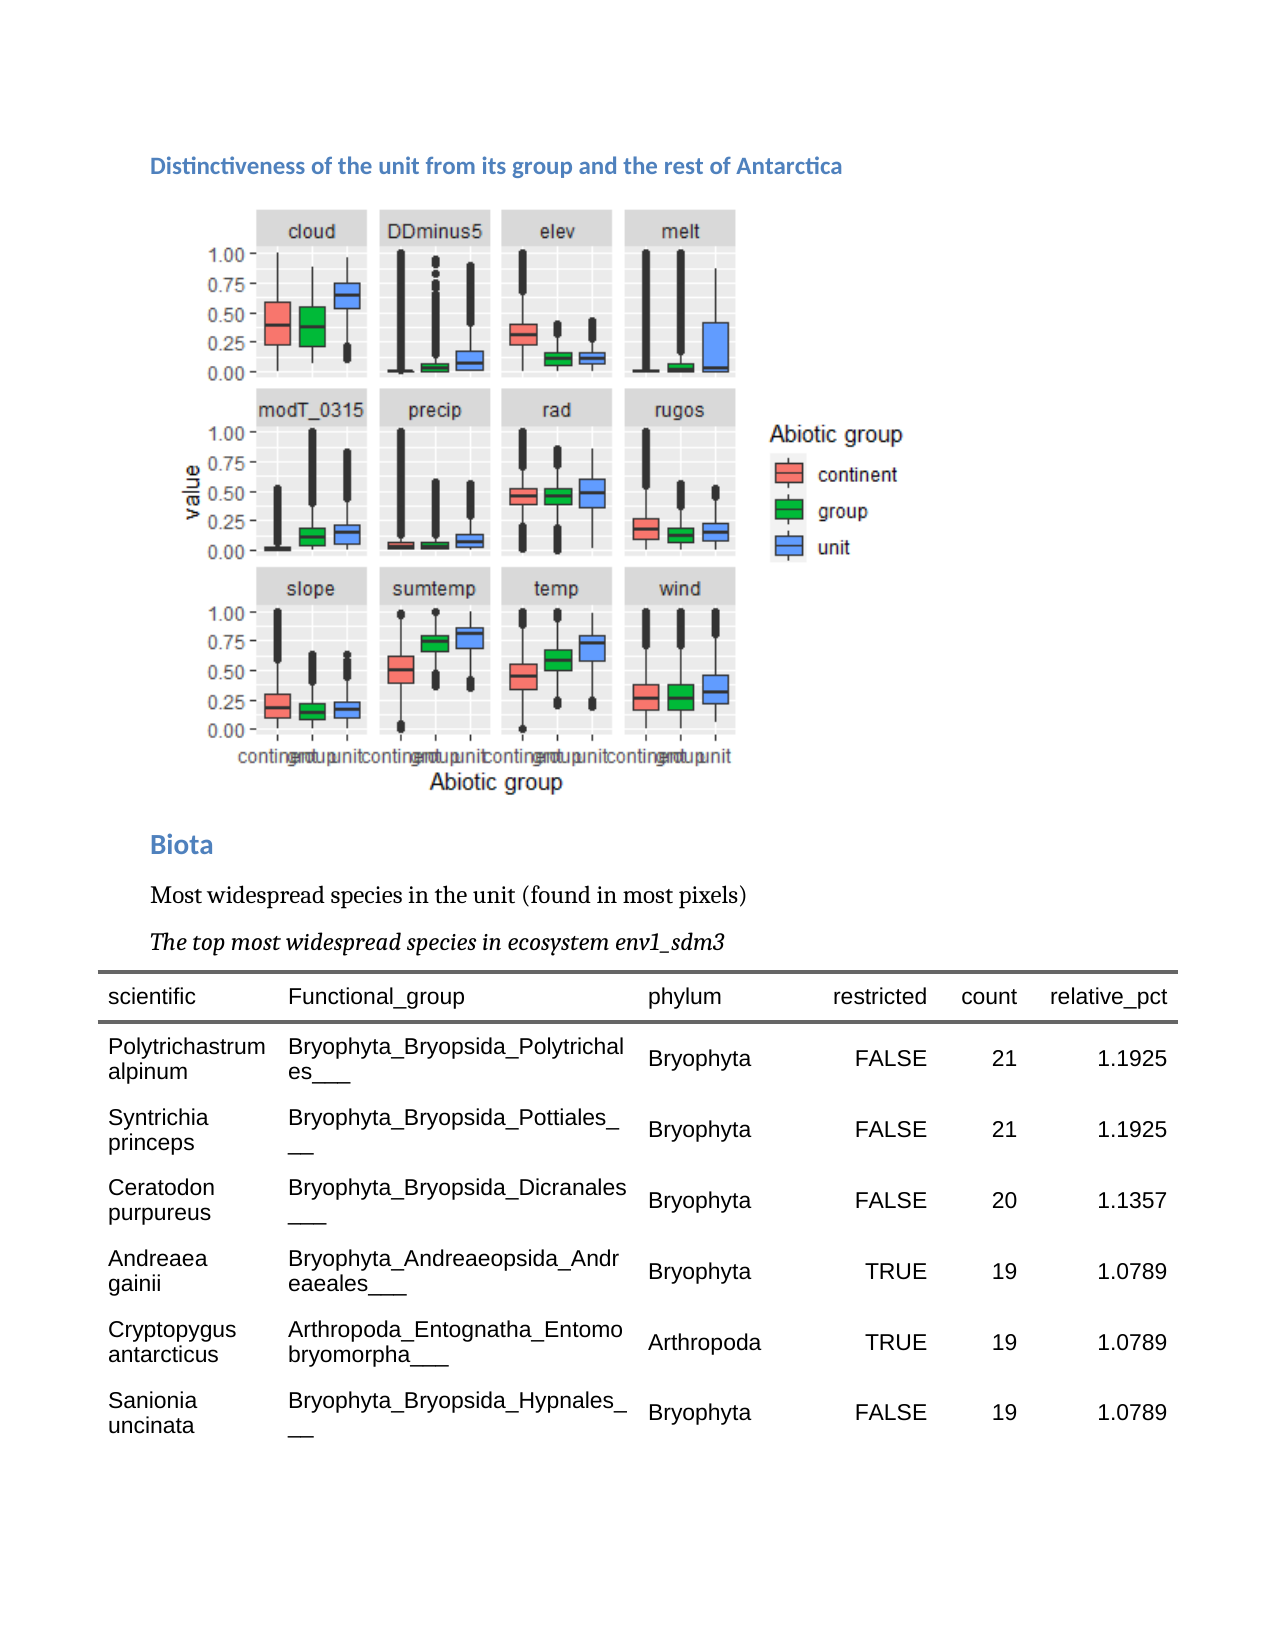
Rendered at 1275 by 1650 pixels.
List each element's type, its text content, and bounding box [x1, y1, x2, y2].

table_cell Polytrichastrum alpinum [98, 1024, 277, 1094]
table_cell Bryophyta [638, 1024, 787, 1094]
table_cell Cryptopygus antarcticus [98, 1307, 277, 1378]
table_cell Bryophyta_Andreaeopsida_Andreaeales___ [278, 1236, 637, 1307]
table_cell 21 [938, 1095, 1027, 1165]
table_header scientific [98, 974, 277, 1019]
table_cell 1.1925 [1028, 1024, 1177, 1094]
table_cell Arthropoda [638, 1307, 787, 1378]
table_cell FALSE [788, 1165, 937, 1236]
table_cell Ceratodon purpureus [98, 1165, 277, 1236]
table_cell Syntrichia princeps [98, 1095, 277, 1165]
table_cell 1.0789 [1028, 1378, 1177, 1449]
subtitle Biota [150, 826, 1125, 862]
table_cell 1.1925 [1028, 1095, 1177, 1165]
table_cell Bryophyta [638, 1095, 787, 1165]
table_cell Bryophyta [638, 1165, 787, 1236]
table_cell 19 [938, 1378, 1027, 1449]
table_header count [938, 974, 1027, 1019]
table_header Functional_group [278, 974, 637, 1019]
table_cell 21 [938, 1024, 1027, 1094]
table_cell Arthropoda_Entognatha_Entomobryomorpha___ [278, 1307, 637, 1378]
text Most widespread species in the unit (found in most pixels) [150, 881, 1125, 909]
table_cell Bryophyta_Bryopsida_Hypnales___ [278, 1378, 637, 1449]
table_cell 20 [938, 1165, 1027, 1236]
table_cell Andreaea gainii [98, 1236, 277, 1307]
table_cell Bryophyta_Bryopsida_Polytrichales___ [278, 1024, 637, 1094]
table_cell 19 [938, 1307, 1027, 1378]
subtitle Distinctiveness of the unit from its group and the rest of Antarctica [150, 150, 1125, 181]
table_cell TRUE [788, 1236, 937, 1307]
table_cell Bryophyta [638, 1236, 787, 1307]
table_header relative_pct [1028, 974, 1177, 1019]
picture [168, 199, 927, 806]
table_cell FALSE [788, 1378, 937, 1449]
table_cell TRUE [788, 1307, 937, 1378]
table_cell Sanionia uncinata [98, 1378, 277, 1449]
table_cell 1.1357 [1028, 1165, 1177, 1236]
table_cell 19 [938, 1236, 1027, 1307]
table_cell Bryophyta_Bryopsida_Pottiales___ [278, 1095, 637, 1165]
table_cell FALSE [788, 1024, 937, 1094]
table_cell Bryophyta_Bryopsida_Dicranales___ [278, 1165, 637, 1236]
table_cell 1.0789 [1028, 1236, 1177, 1307]
text The top most widespread species in ecosystem env1_sdm3 [150, 928, 1125, 957]
table_header restricted [788, 974, 937, 1019]
table_cell FALSE [788, 1095, 937, 1165]
table_header phylum [638, 974, 787, 1019]
table_cell 1.0789 [1028, 1307, 1177, 1378]
table_cell Bryophyta [638, 1378, 787, 1449]
